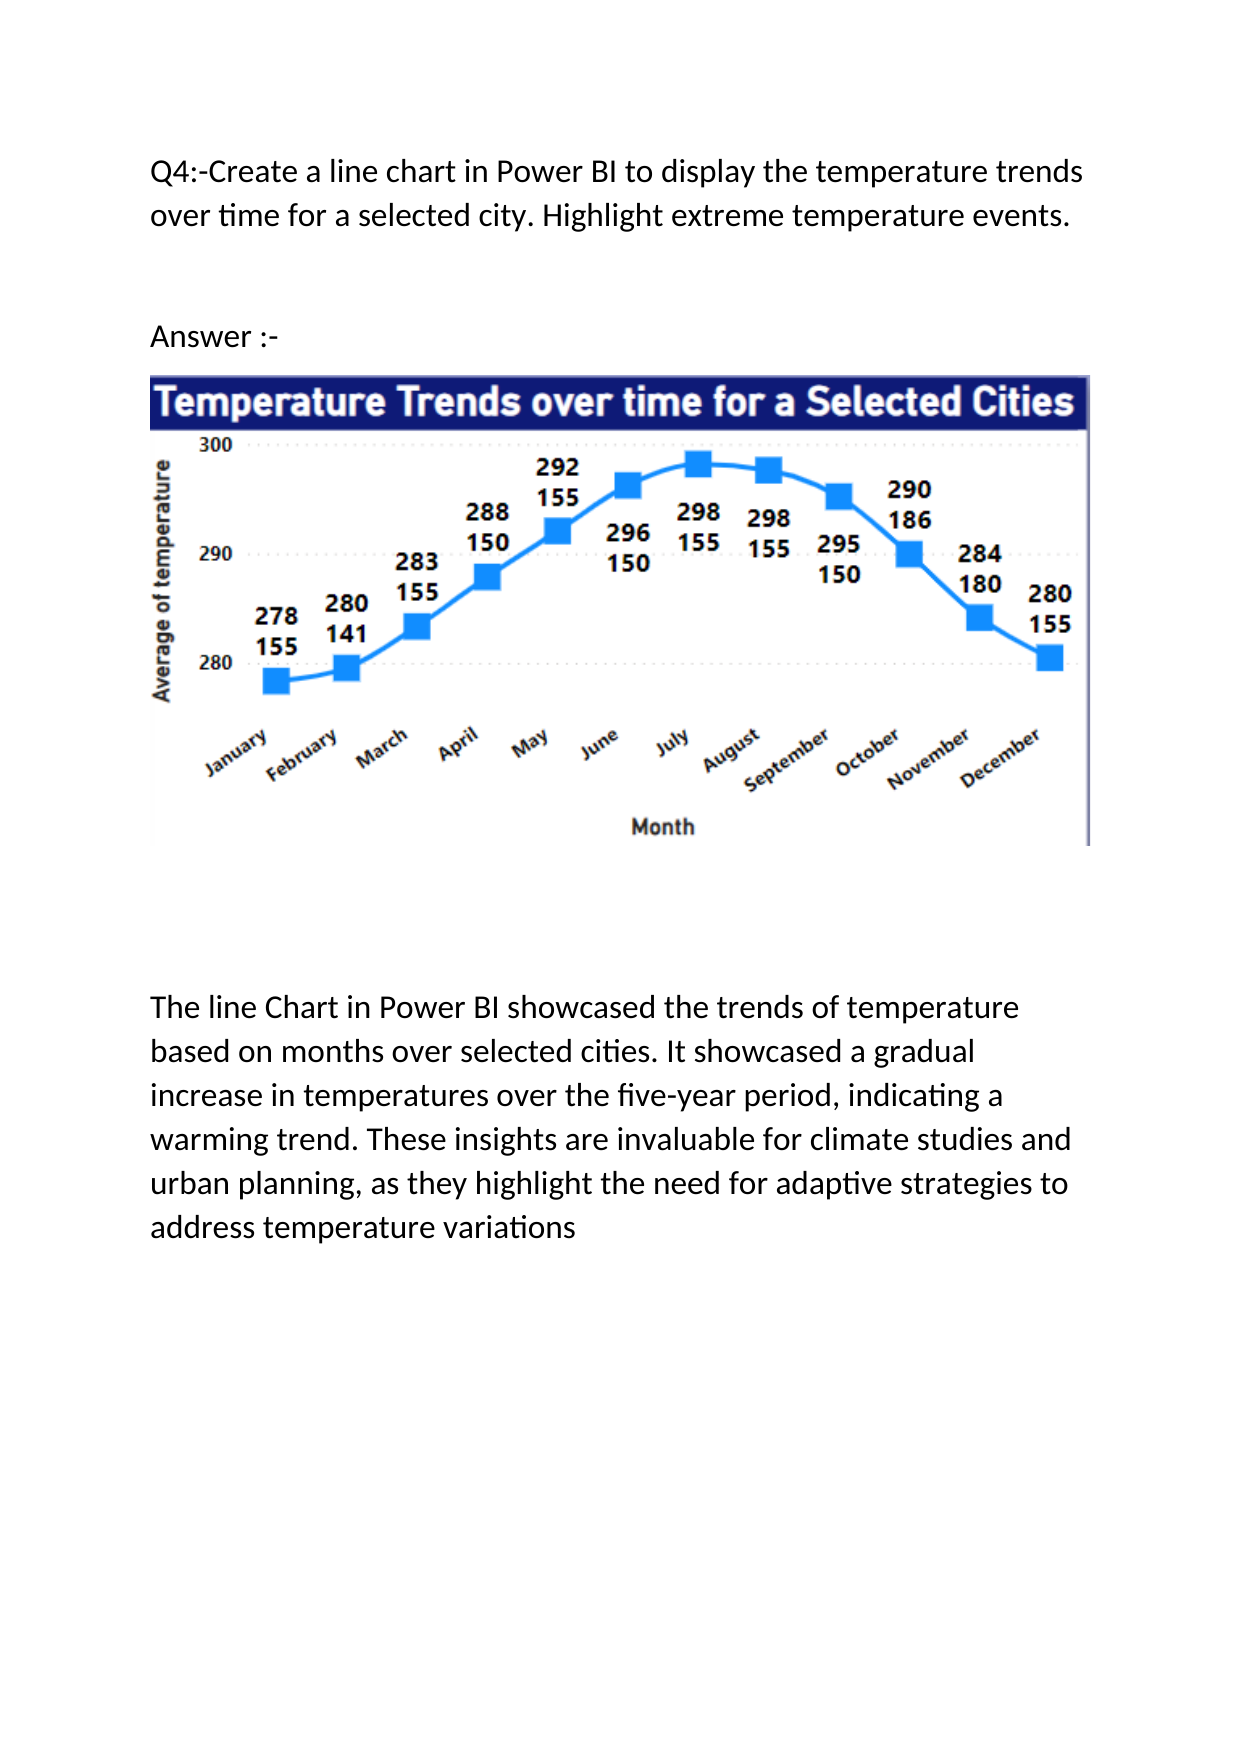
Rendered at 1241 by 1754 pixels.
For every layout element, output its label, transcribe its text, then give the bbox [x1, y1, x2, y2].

picture [150, 375, 1091, 846]
text Answer :- [150, 315, 1090, 356]
text Q4:-Create a line chart in Power BI to display the temperature trends over time for a selected city. Highlight extreme temperature events. [150, 150, 1090, 235]
text The line Chart in Power BI showcased the trends of temperature based on months over selected cities. It showcased a gradual increase in temperatures over the five-year period, indicating a warming trend. These insights are invaluable for climate studies and urban planning, as they highlight the need for adaptive strategies to address temperature variations [150, 986, 1090, 1247]
